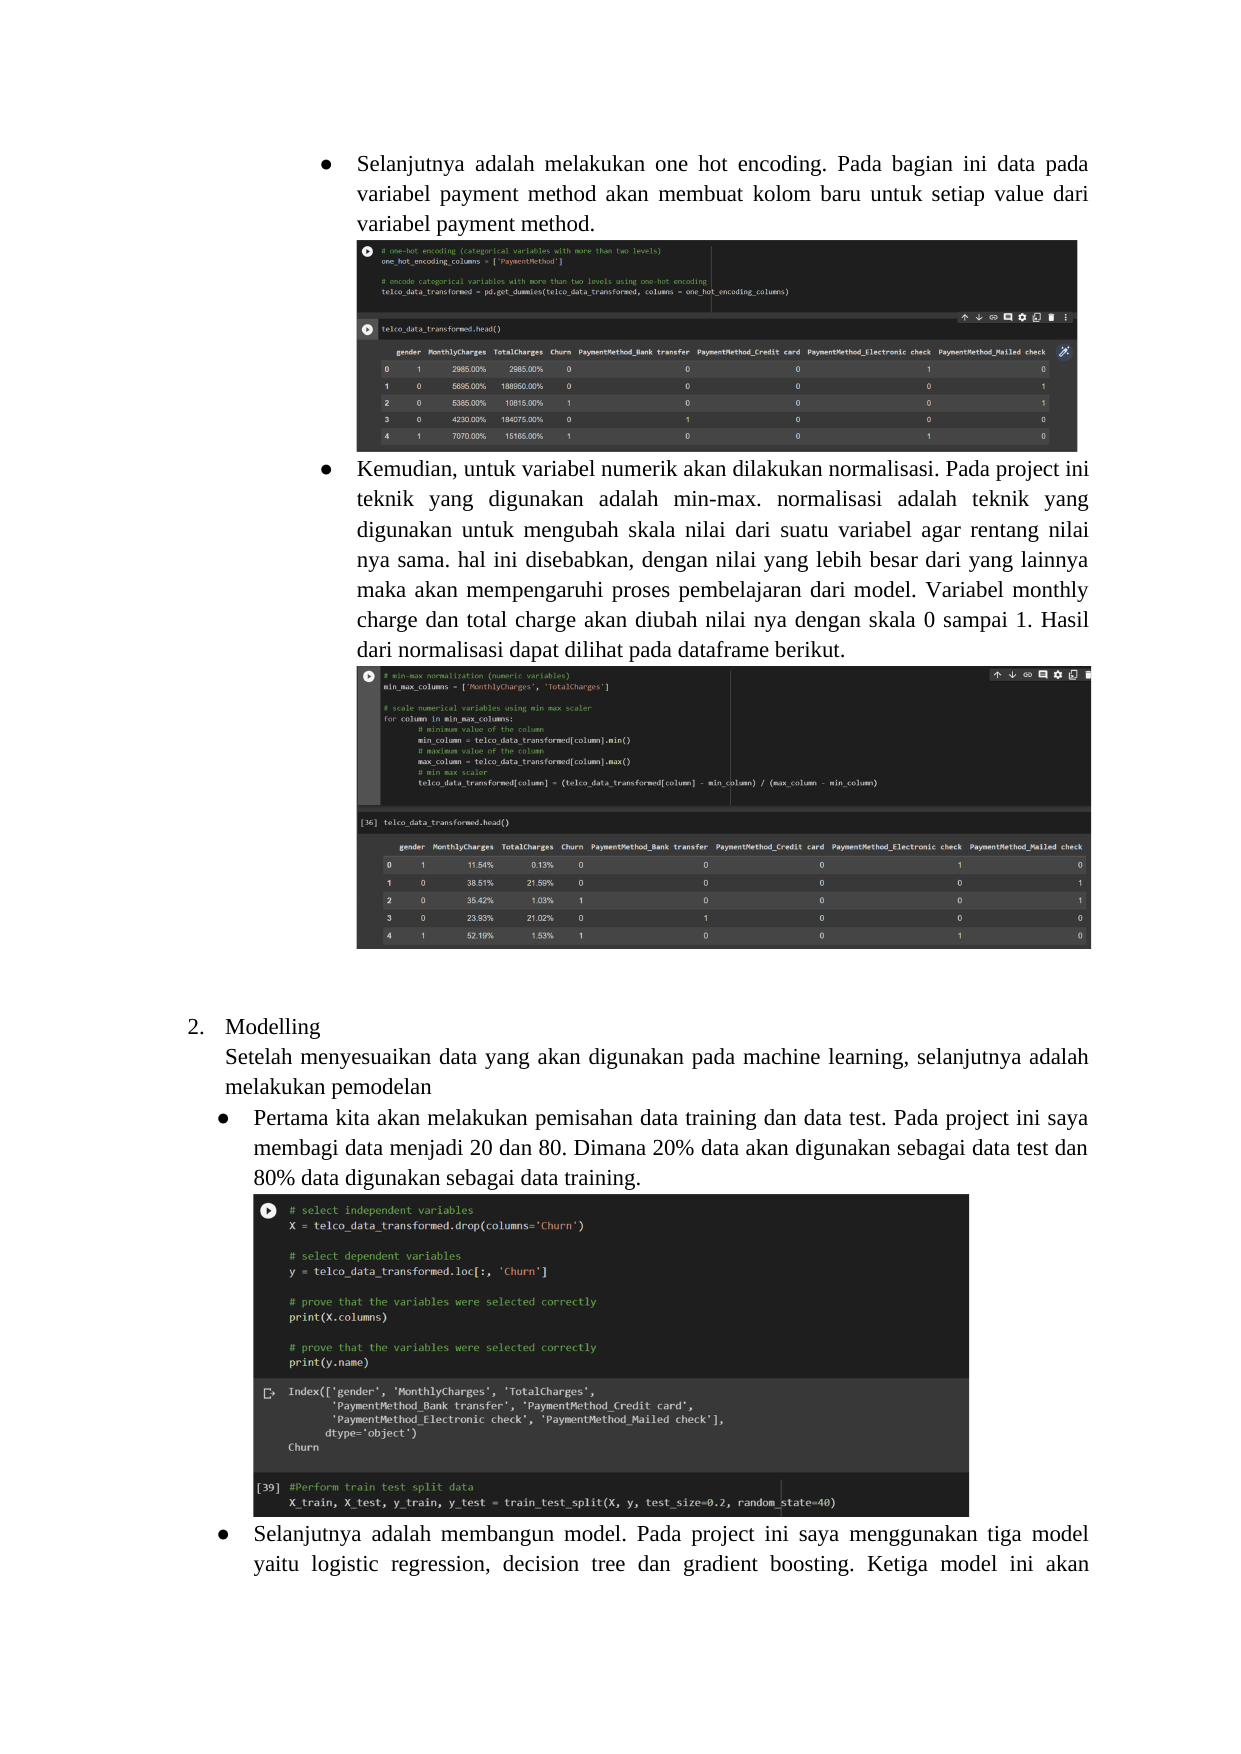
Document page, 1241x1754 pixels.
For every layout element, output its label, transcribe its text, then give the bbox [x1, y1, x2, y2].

picture [356, 240, 1078, 452]
text Setelah menyesuaikan data yang akan digunakan pada machine learning, selanjutnya adalah melakukan pemodelan [225, 1043, 1090, 1100]
list Kemudian, untuk variabel numerik akan dilakukan normalisasi. Pada project ini teknik yang digunakan adalah min-max. normalisasi adalah teknik yang digunakan untuk mengubah skala nilai dari suatu variabel agar rentang nilai nya sama. hal ini disebabkan, dengan nilai yang lebih besar dari yang lainnya maka akan mempengaruhi proses pembelajaran dari model. Variabel monthly charge dan total charge akan diubah nilai nya dengan skala 0 sampai 1. Hasil dari normalisasi dapat dilihat pada dataframe berikut. [319, 455, 1090, 663]
picture [356, 666, 1092, 949]
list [216, 1520, 1090, 1577]
picture [253, 1194, 970, 1517]
list Selanjutnya adalah melakukan one hot encoding. Pada bagian ini data pada variabel payment method akan membuat kolom baru untuk setiap value dari variabel payment method. [319, 150, 1090, 237]
list Modelling [187, 1013, 1090, 1039]
list Pertama kita akan melakukan pemisahan data training dan data test. Pada project ini saya membagi data menjadi 20 dan 80. Dimana 20% data akan digunakan sebagai data test dan 80% data digunakan sebagai data training. [216, 1103, 1090, 1190]
